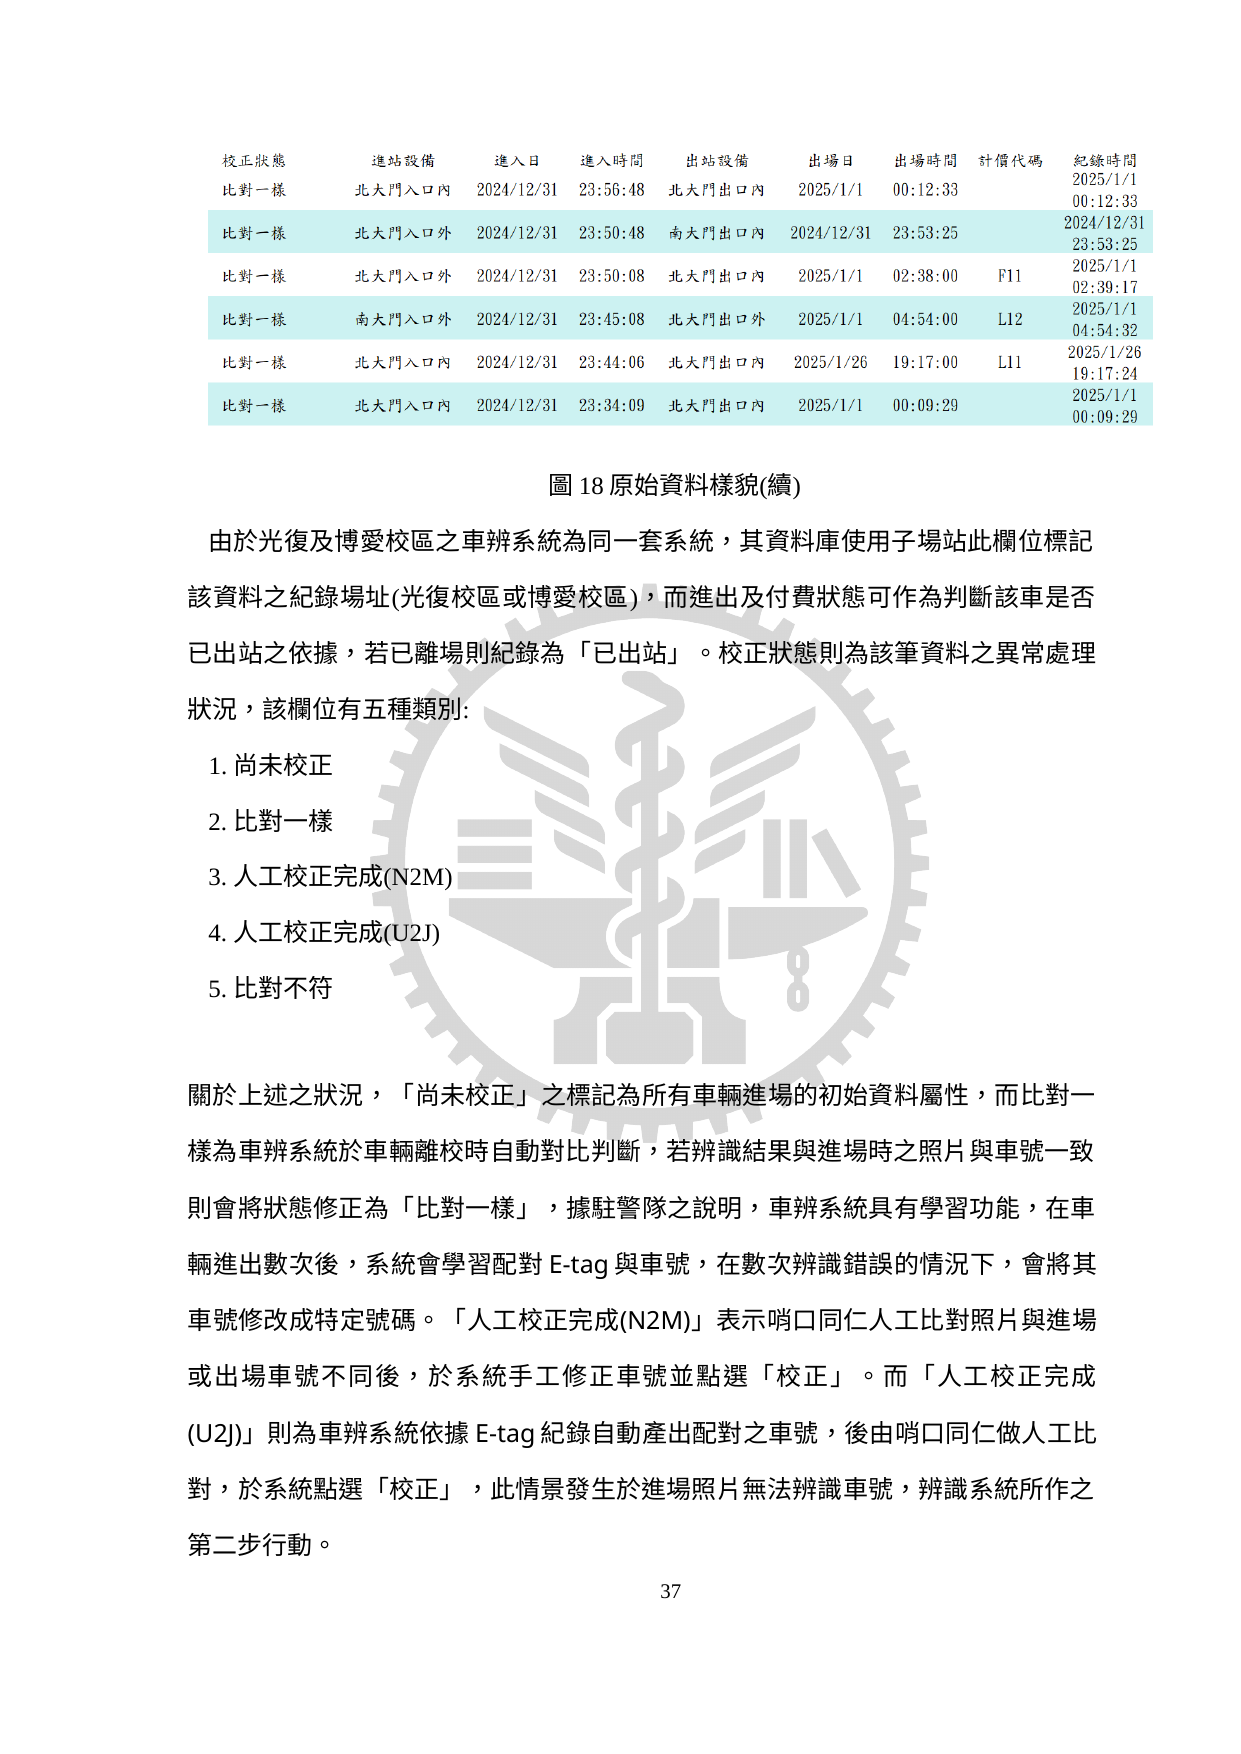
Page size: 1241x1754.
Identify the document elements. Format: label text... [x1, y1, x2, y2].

text 4. 人工校正完成(U2J) [187, 912, 1097, 949]
text 關於上述之狀況，「尚未校正」之標記為所有車輛進場的初始資料屬性，而比對一樣為車辨系統於車輛離校時自動對比判斷，若辨識結果與進場時之照片與車號一致則會將狀態修正為「比對一樣」，據駐警隊之說明，車辨系統具有學習功能，在車輛進出數次後，系統會學習配對E-tag與車號，在數次辨識錯誤的情況下，會將其車號修改成特定號碼。「人工校正完成(N2M)」表示哨口同仁人工比對照片與進場或出場車號不同後，於系統手工修正車號並點選「校正」。而「人工校正完成(U2J)」則為車辨系統依據E-tag紀錄自動產出配對之車號，後由哨口同仁做人工比對，於系統點選「校正」，此情景發生於進場照片無法辨識車號，辨識系統所作之第二步行動。 [187, 1075, 1097, 1562]
text 由於光復及博愛校區之車辨系統為同一套系統，其資料庫使用子場站此欄位標記該資料之紀錄場址(光復校區或博愛校區)，而進出及付費狀態可作為判斷該車是否已出站之依據，若已離場則紀錄為「已出站」。校正狀態則為該筆資料之異常處理狀況，該欄位有五種類別: [187, 521, 1097, 727]
text 3. 人工校正完成(N2M) [187, 856, 1097, 894]
text 圖18 原始資料樣貌(續) [202, 465, 1097, 502]
text 1. 尚未校正 [208, 745, 1097, 782]
picture [208, 150, 1153, 426]
text 5. 比對不符 [187, 967, 1097, 1005]
text 2. 比對一樣 [187, 801, 1097, 838]
